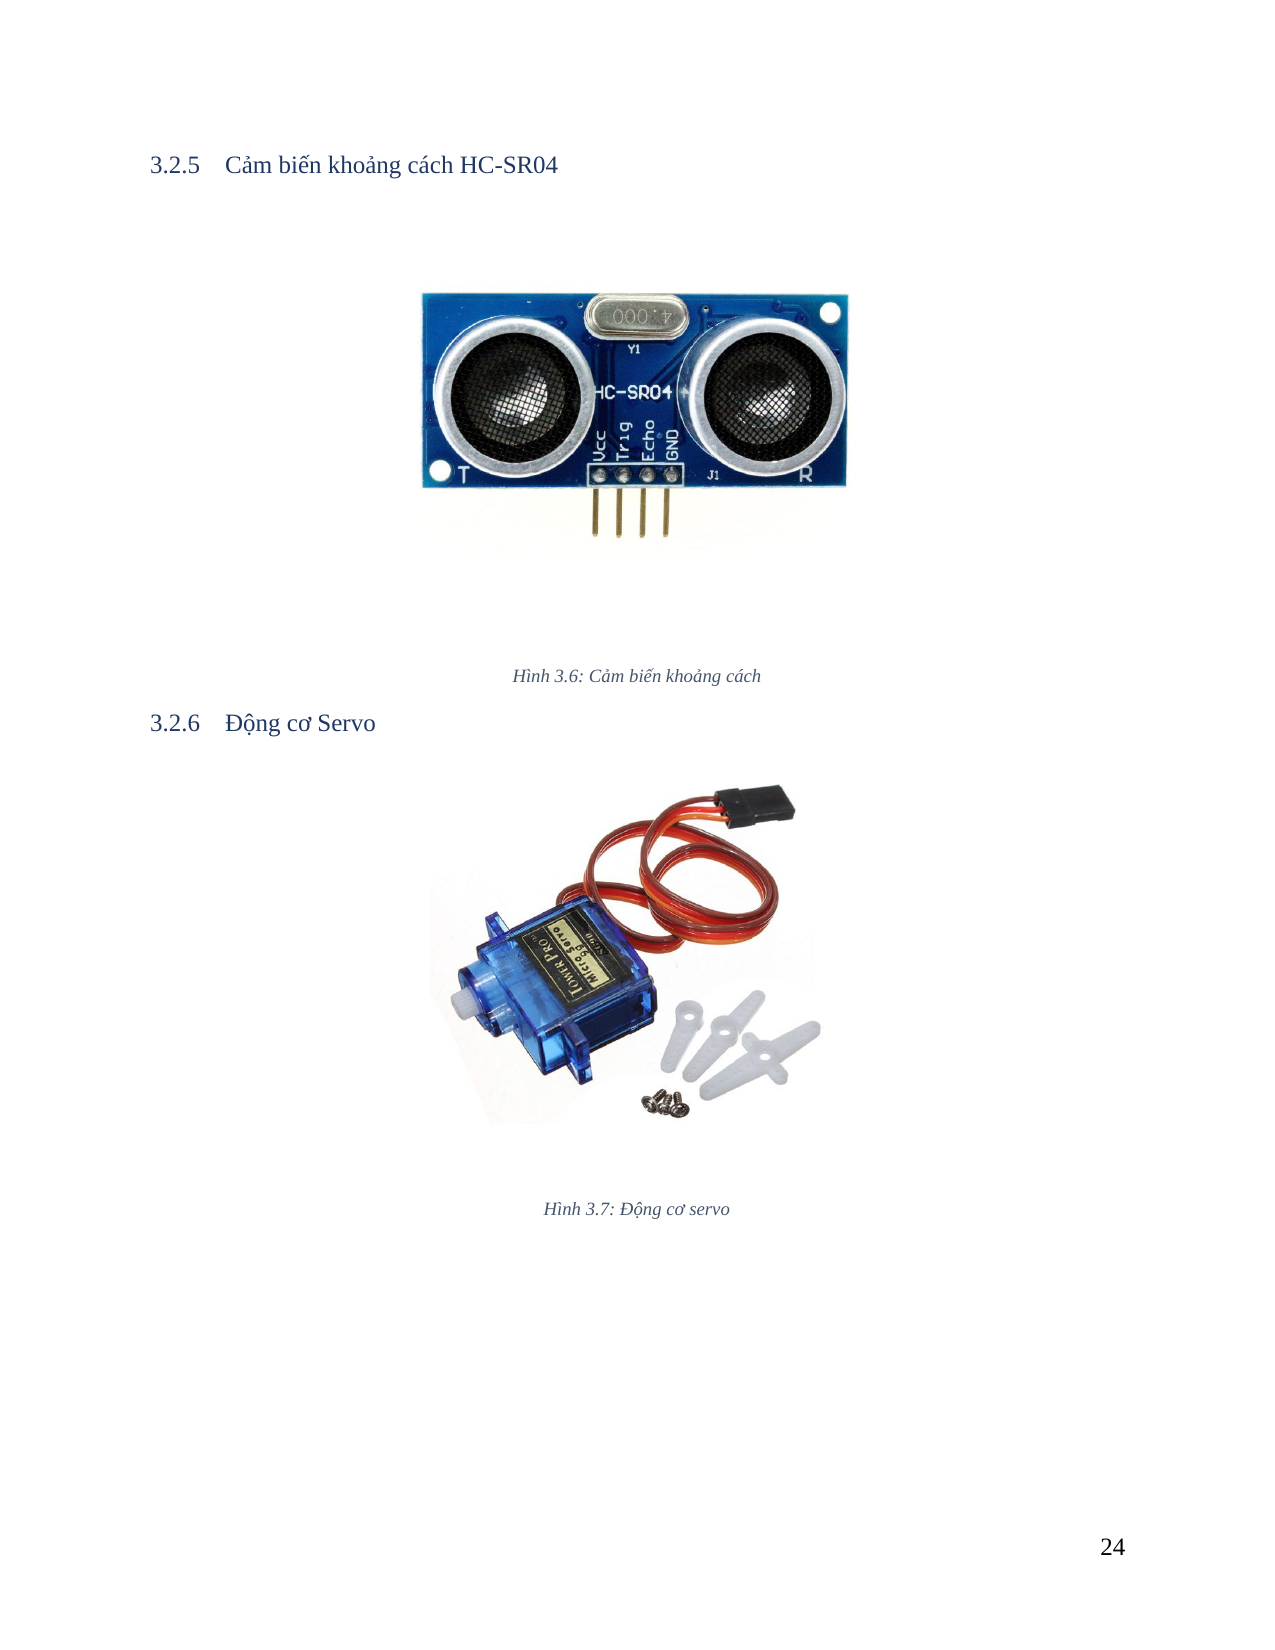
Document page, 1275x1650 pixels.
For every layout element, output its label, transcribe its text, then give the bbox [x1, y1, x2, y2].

subtitle Động cơ Servo [150, 708, 1125, 737]
text Hình 3.6: Cảm biến khoảng cách [150, 665, 1125, 687]
text Hình 3.7: Động cơ servo [150, 1198, 1125, 1219]
picture [403, 193, 872, 635]
picture [429, 751, 846, 1167]
subtitle Cảm biến khoảng cách HC-SR04 [150, 150, 1125, 179]
